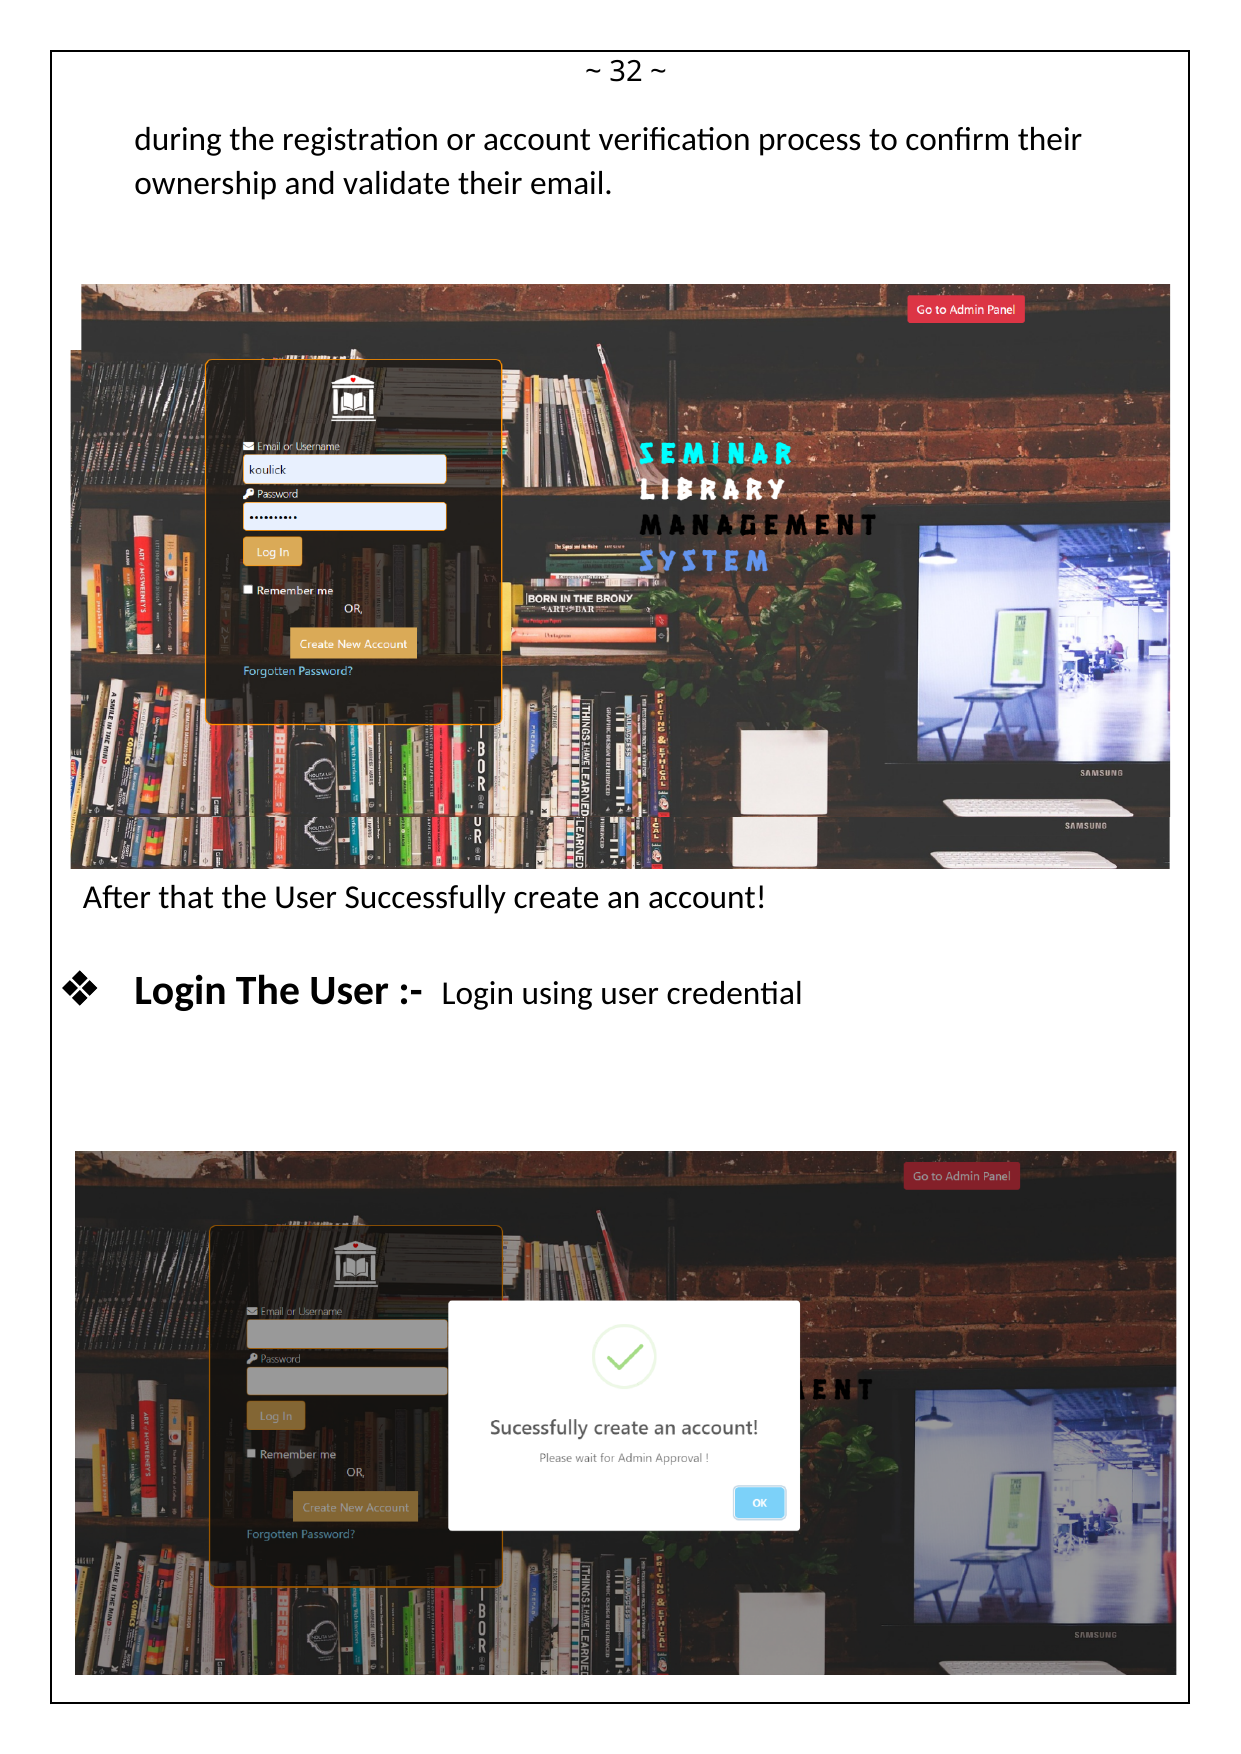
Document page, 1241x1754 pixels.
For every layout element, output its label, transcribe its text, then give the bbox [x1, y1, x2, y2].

picture [70, 284, 1171, 869]
picture [75, 1151, 1177, 1675]
list Login The User :- Login using user credential [59, 964, 1177, 1015]
list After that the User Successfully create an account! [60, 480, 1177, 917]
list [60, 118, 1177, 202]
